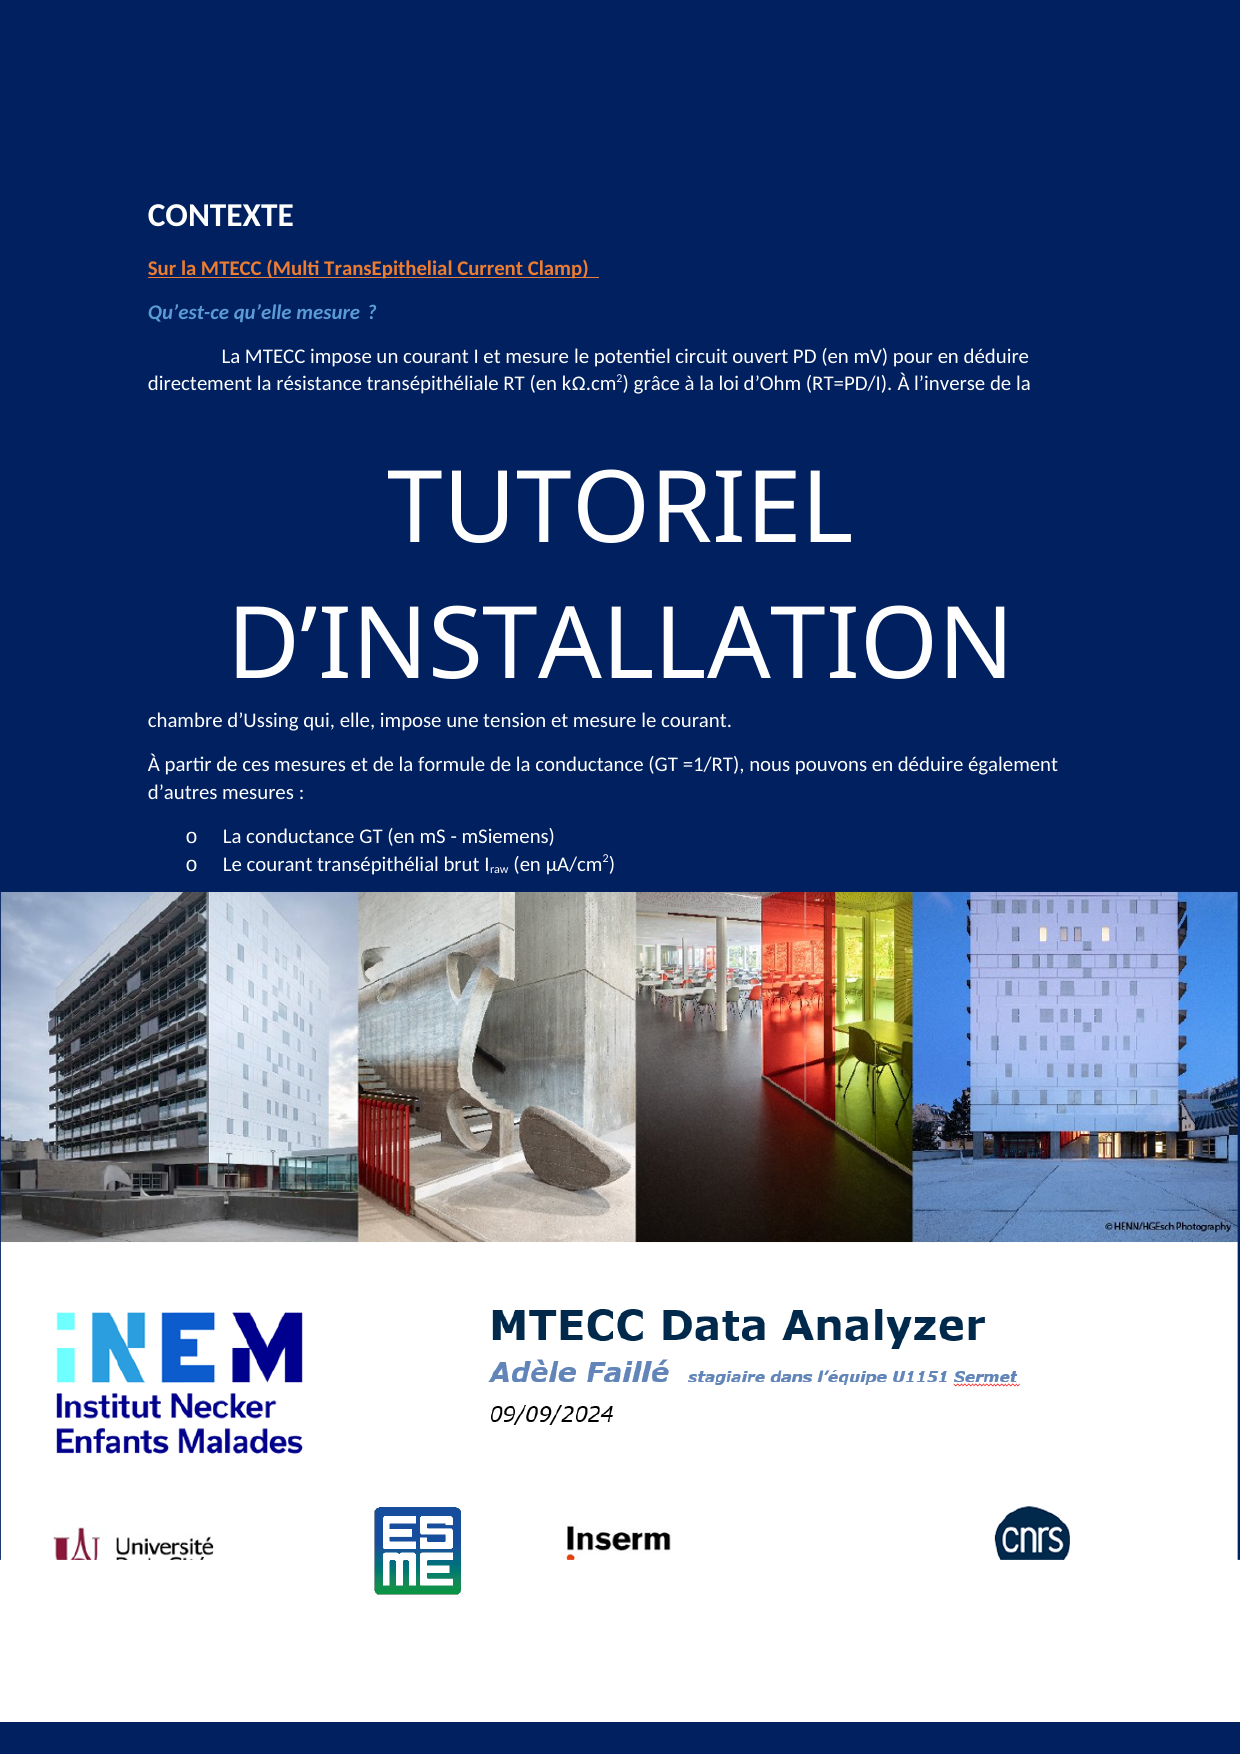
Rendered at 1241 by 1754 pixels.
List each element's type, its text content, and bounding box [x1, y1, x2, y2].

list La conductance GT (en mS - mSiemens) [185, 823, 1093, 849]
text La MTECC impose un courant I et mesure le potentiel circuit ouvert PD (en mV) pour en déduire directement la résistance transépithéliale RT (en kΩ.cm2) grâce à la loi d’Ohm (RT=PD/I). À l’inverse de la chambre d’Ussing qui, elle, impose une tension et mesure le courant. [148, 343, 1093, 733]
text À partir de ces mesures et de la formule de la conductance (GT =1/RT), nous pouvons en déduire également d’autres mesures : [148, 752, 1093, 804]
text Qu’est-ce qu’elle mesure ? [148, 299, 1093, 324]
picture [0, 892, 1236, 1601]
text CONTEXTE [148, 194, 1093, 235]
text Sur la MTECC (Multi TransEpithelial Current Clamp) [148, 255, 1093, 281]
list Le courant transépithélial brut Iraw (en µA/cm2) [185, 851, 1093, 877]
